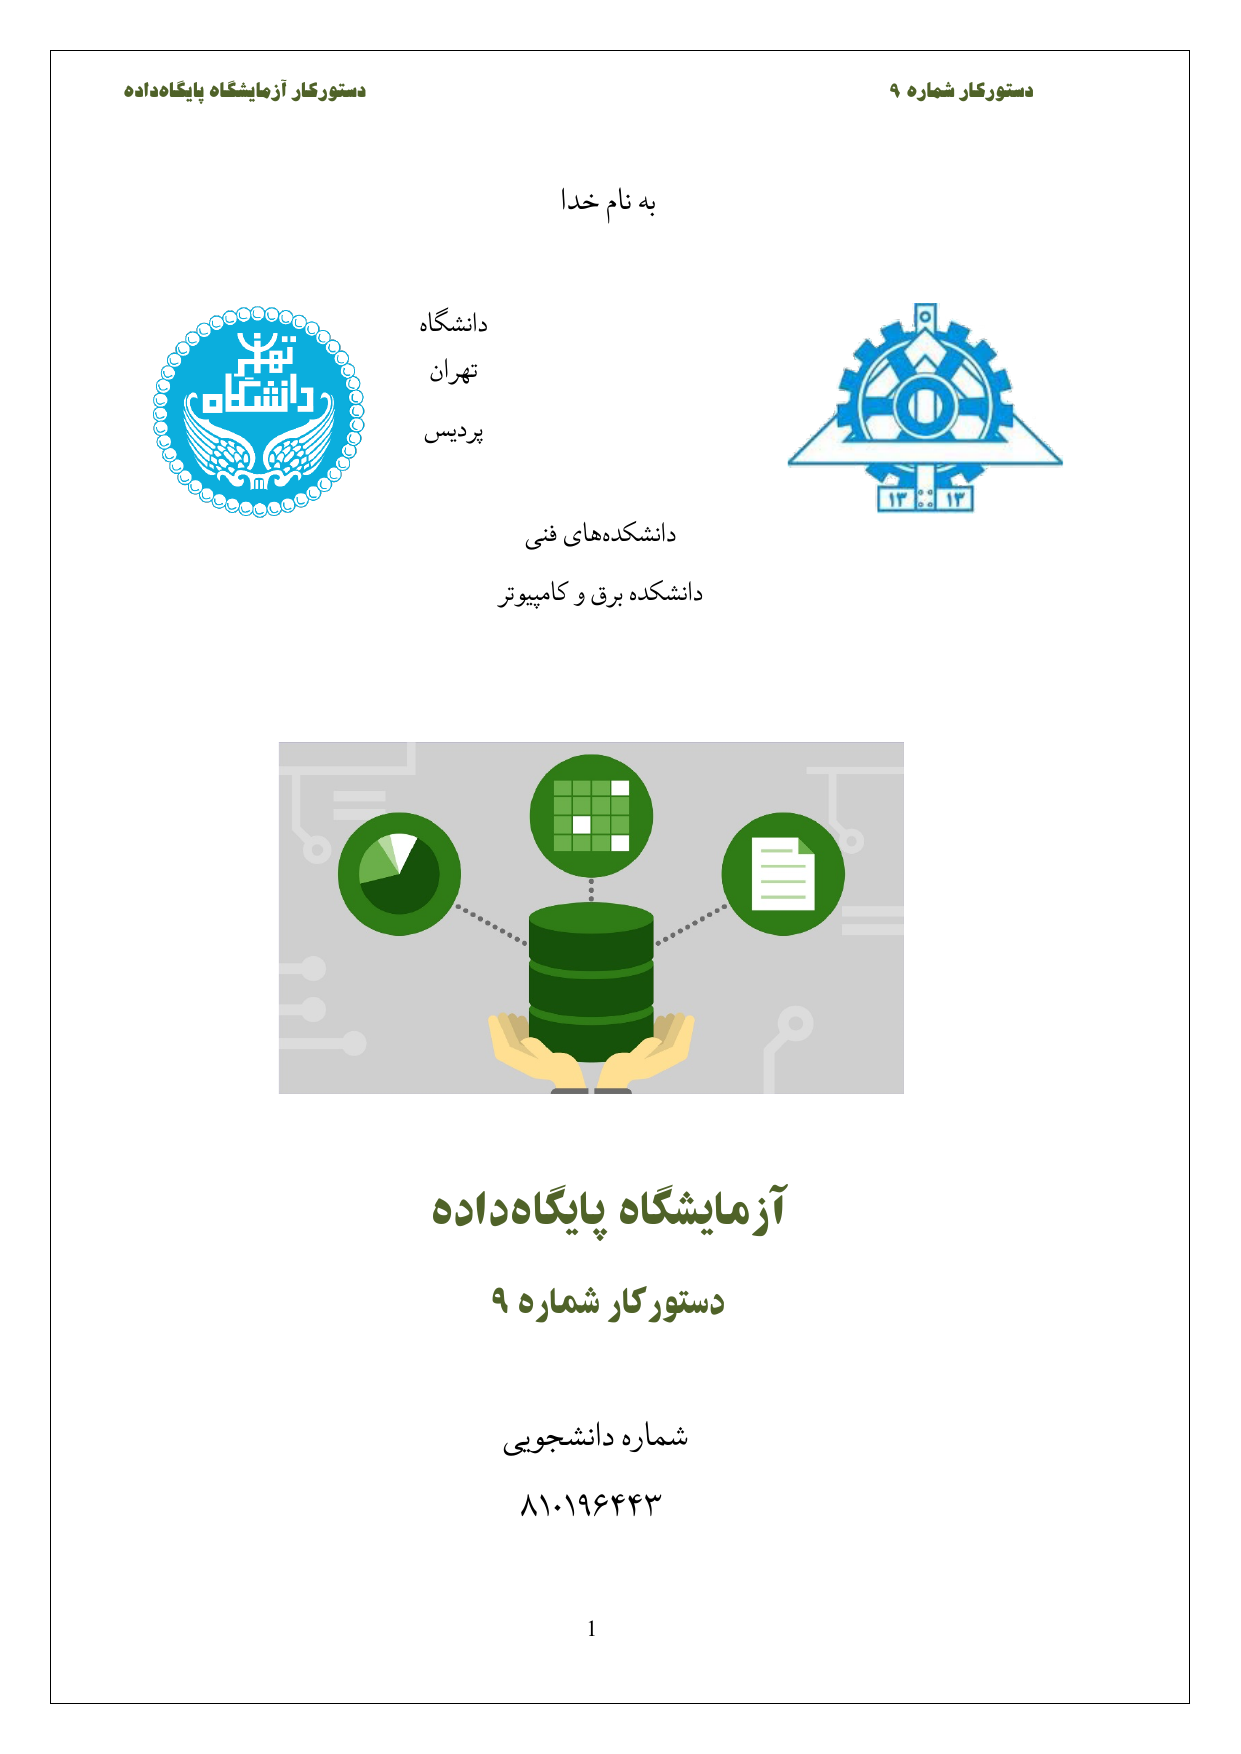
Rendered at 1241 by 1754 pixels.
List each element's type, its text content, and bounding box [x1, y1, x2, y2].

text آزمایشگاه پایگاه‌داده [150, 1163, 1066, 1254]
text به نام خدا [150, 177, 1066, 229]
text ۸۱۰۱۹۶۴۴۳ [150, 1480, 1063, 1539]
picture [278, 742, 904, 1094]
text دانشگاه تهران [416, 302, 785, 396]
text شماره دانشجویی [150, 1410, 1063, 1468]
picture [150, 303, 366, 519]
text دستورکار شماره ۹ [150, 1267, 1066, 1337]
text پردیس دانشکده‌های فنی [416, 408, 785, 560]
picture [787, 303, 1064, 514]
text دانشکده برق و کامپیوتر [416, 572, 785, 619]
